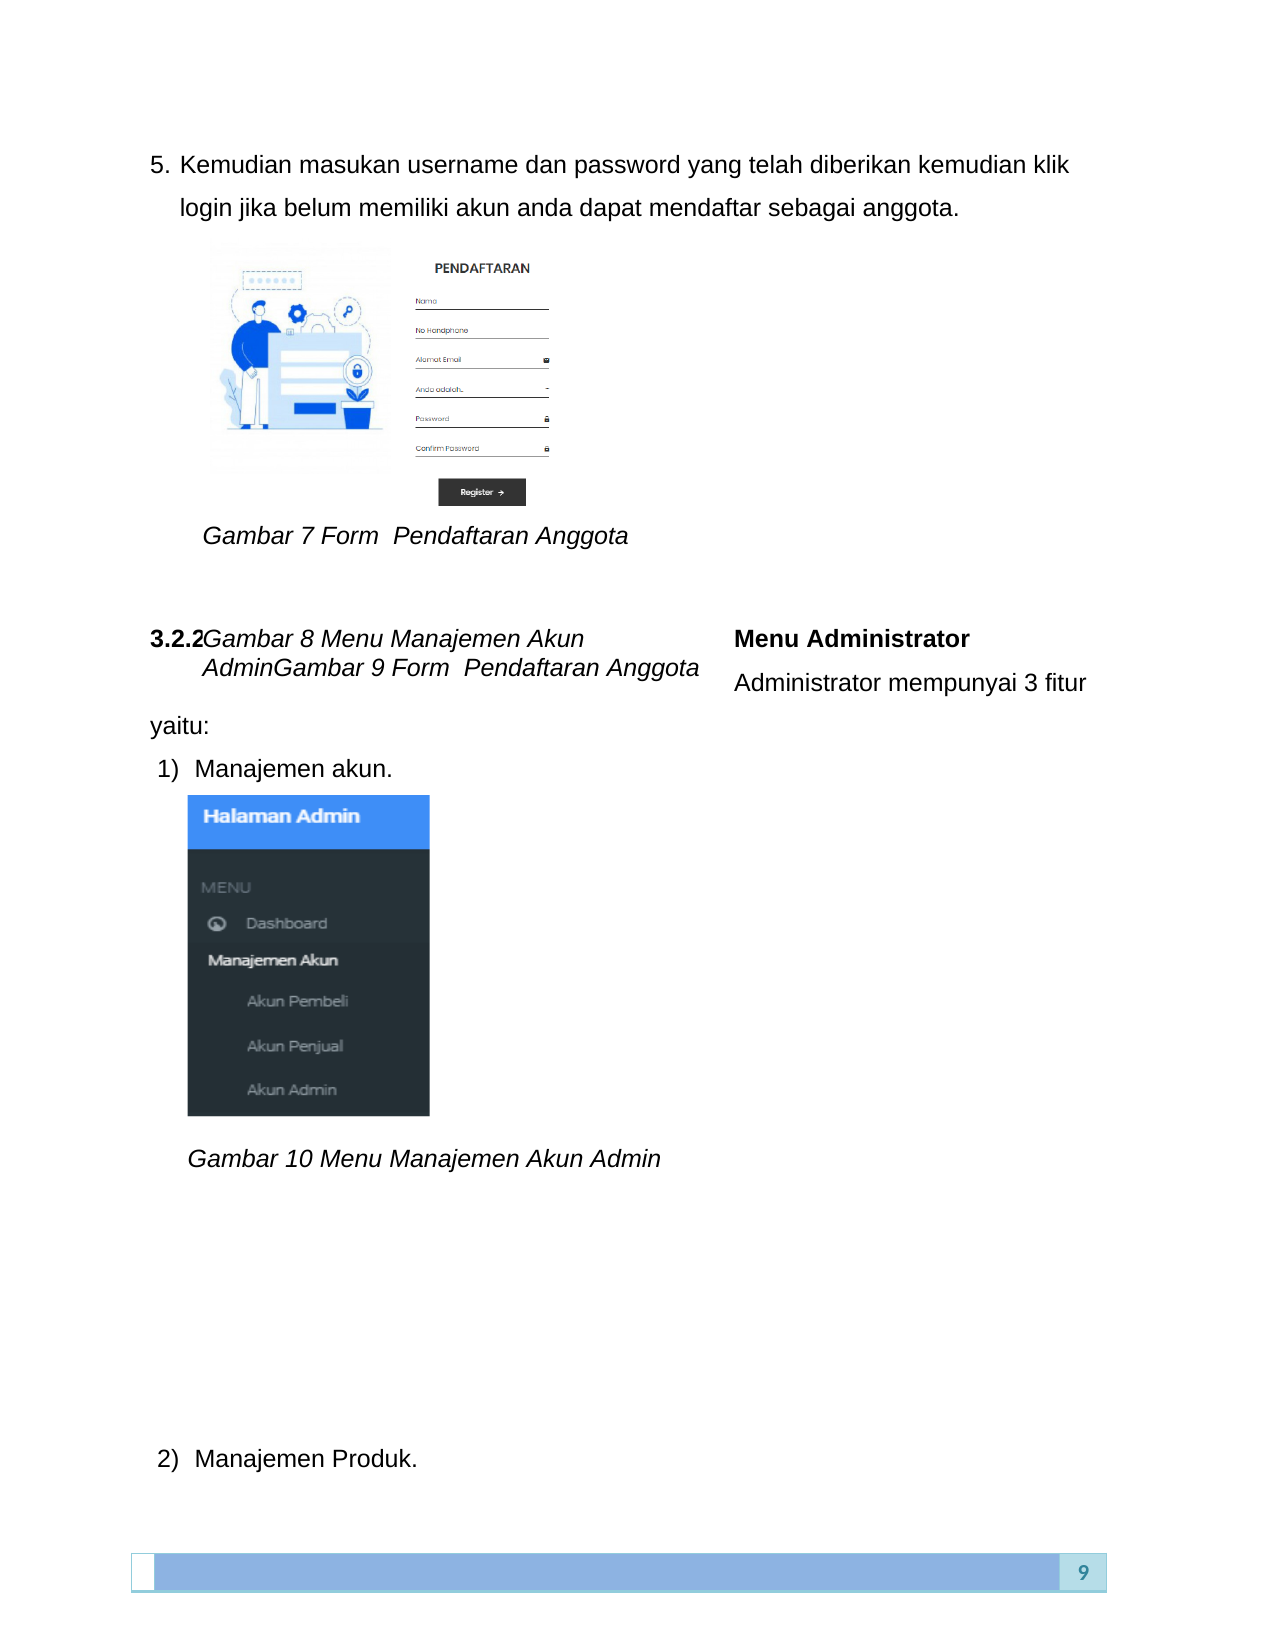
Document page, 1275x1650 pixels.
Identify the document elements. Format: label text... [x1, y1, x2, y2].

text Administrator mempunyai 3 fitur yaitu: [150, 667, 1125, 739]
list Manajemen akun. [157, 754, 1125, 782]
list Menu Administrator [719, 624, 1125, 653]
list Menu Administrator [150, 624, 202, 653]
list Kemudian masukan username dan password yang telah diberikan kemudian klik login jika belum memiliki akun anda dapat mendaftar sebagai anggota. [150, 150, 1125, 222]
list Manajemen Produk. [157, 1444, 1125, 1472]
picture [202, 235, 574, 512]
picture [187, 795, 430, 1119]
